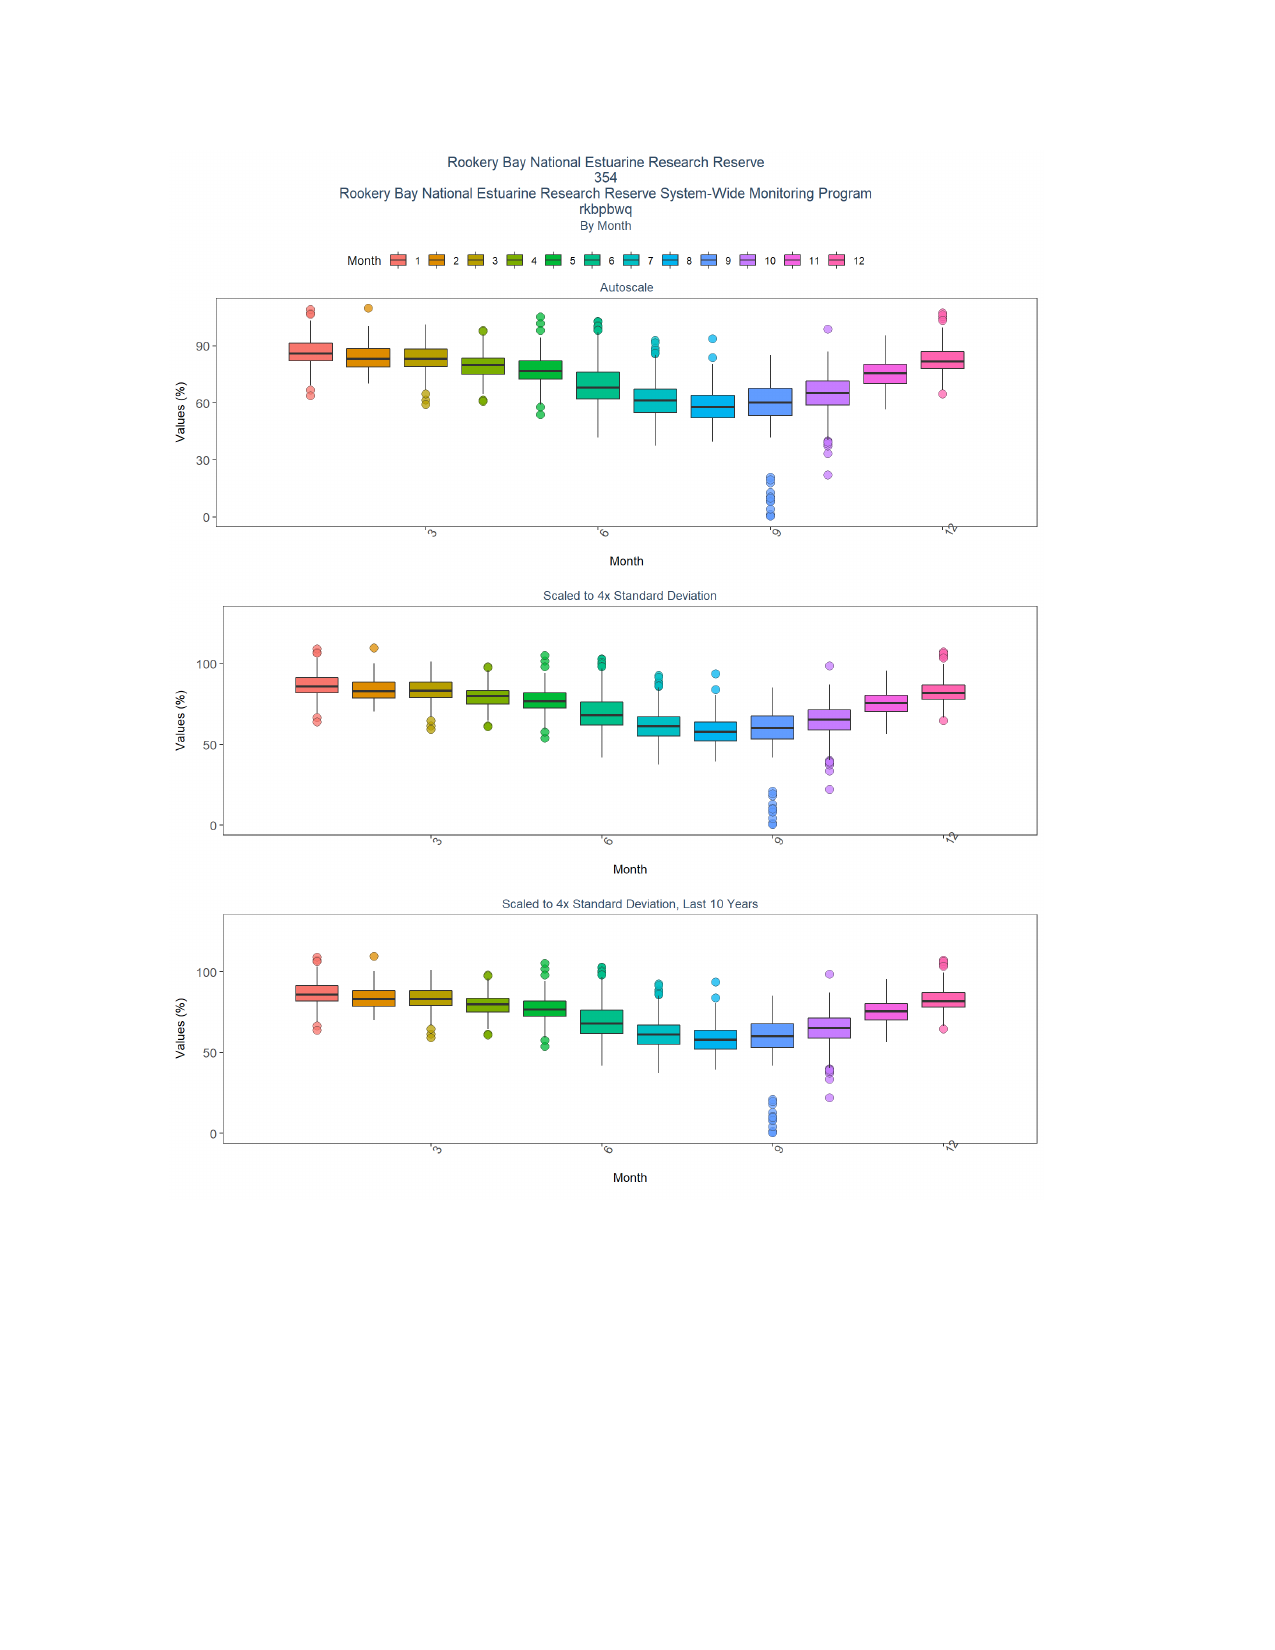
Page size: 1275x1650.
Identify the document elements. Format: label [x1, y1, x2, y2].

picture [168, 150, 1044, 1200]
